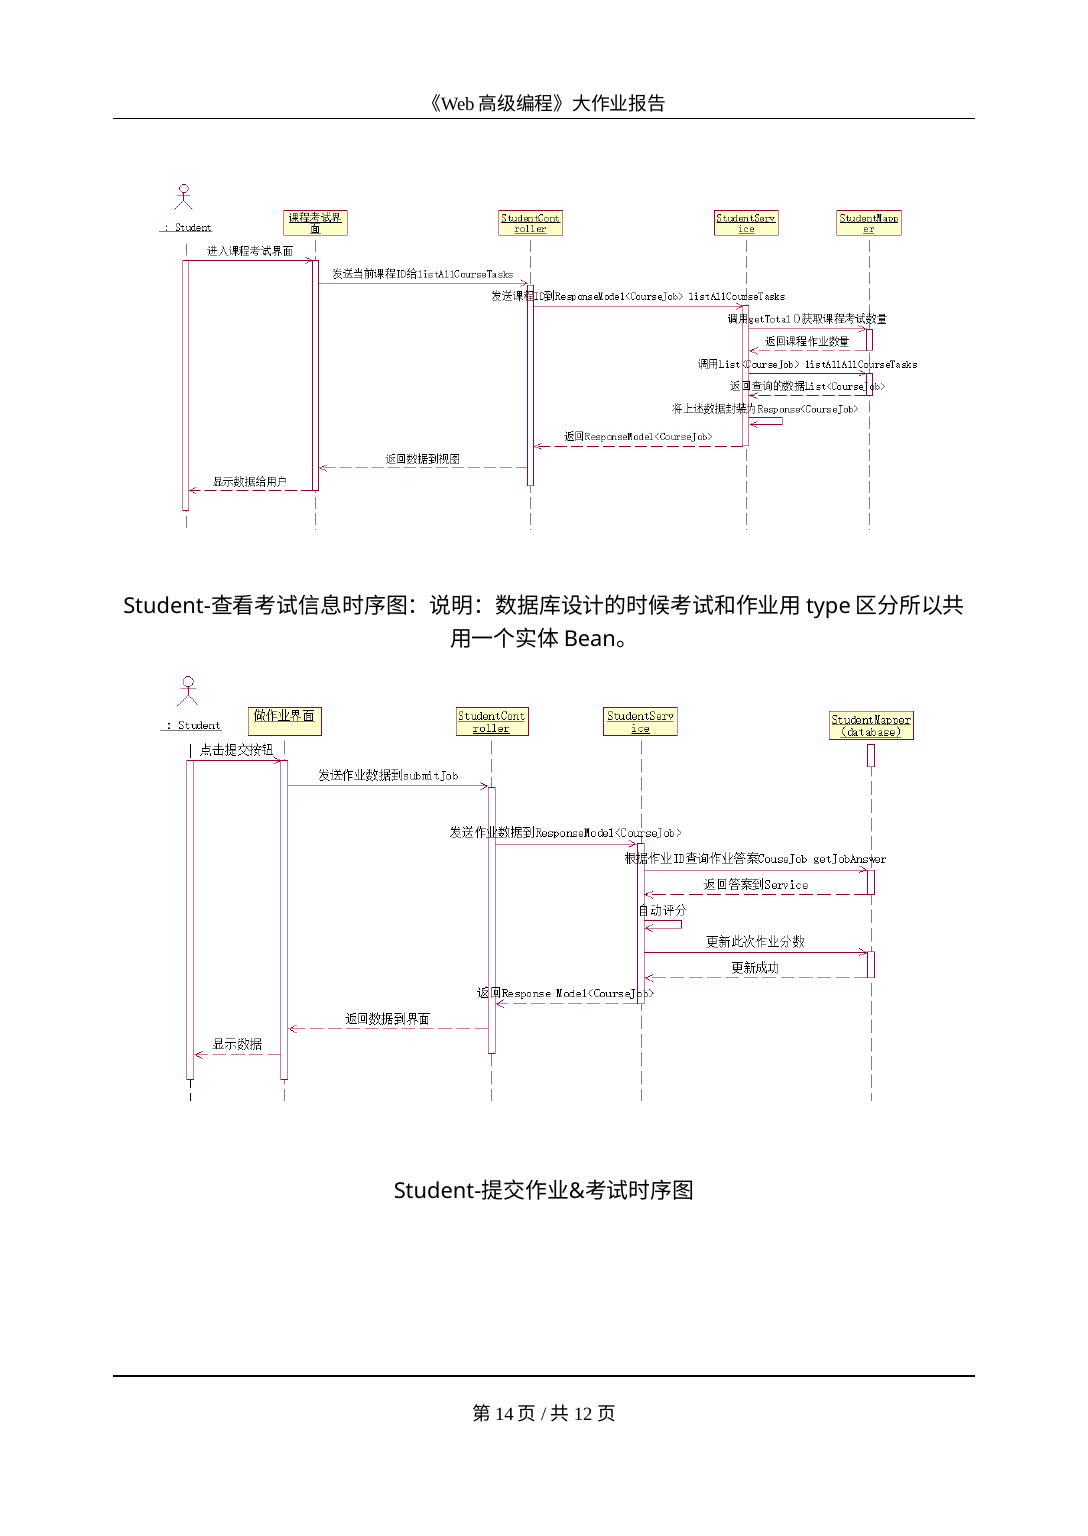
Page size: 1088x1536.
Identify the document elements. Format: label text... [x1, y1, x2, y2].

picture [112, 165, 957, 568]
text Student-提交作业&考试时序图 [112, 1173, 975, 1206]
text Student-查看考试信息时序图：说明：数据库设计的时候考试和作业用type区分所以共用一个实体Bean。 [112, 588, 975, 653]
picture [112, 653, 968, 1147]
